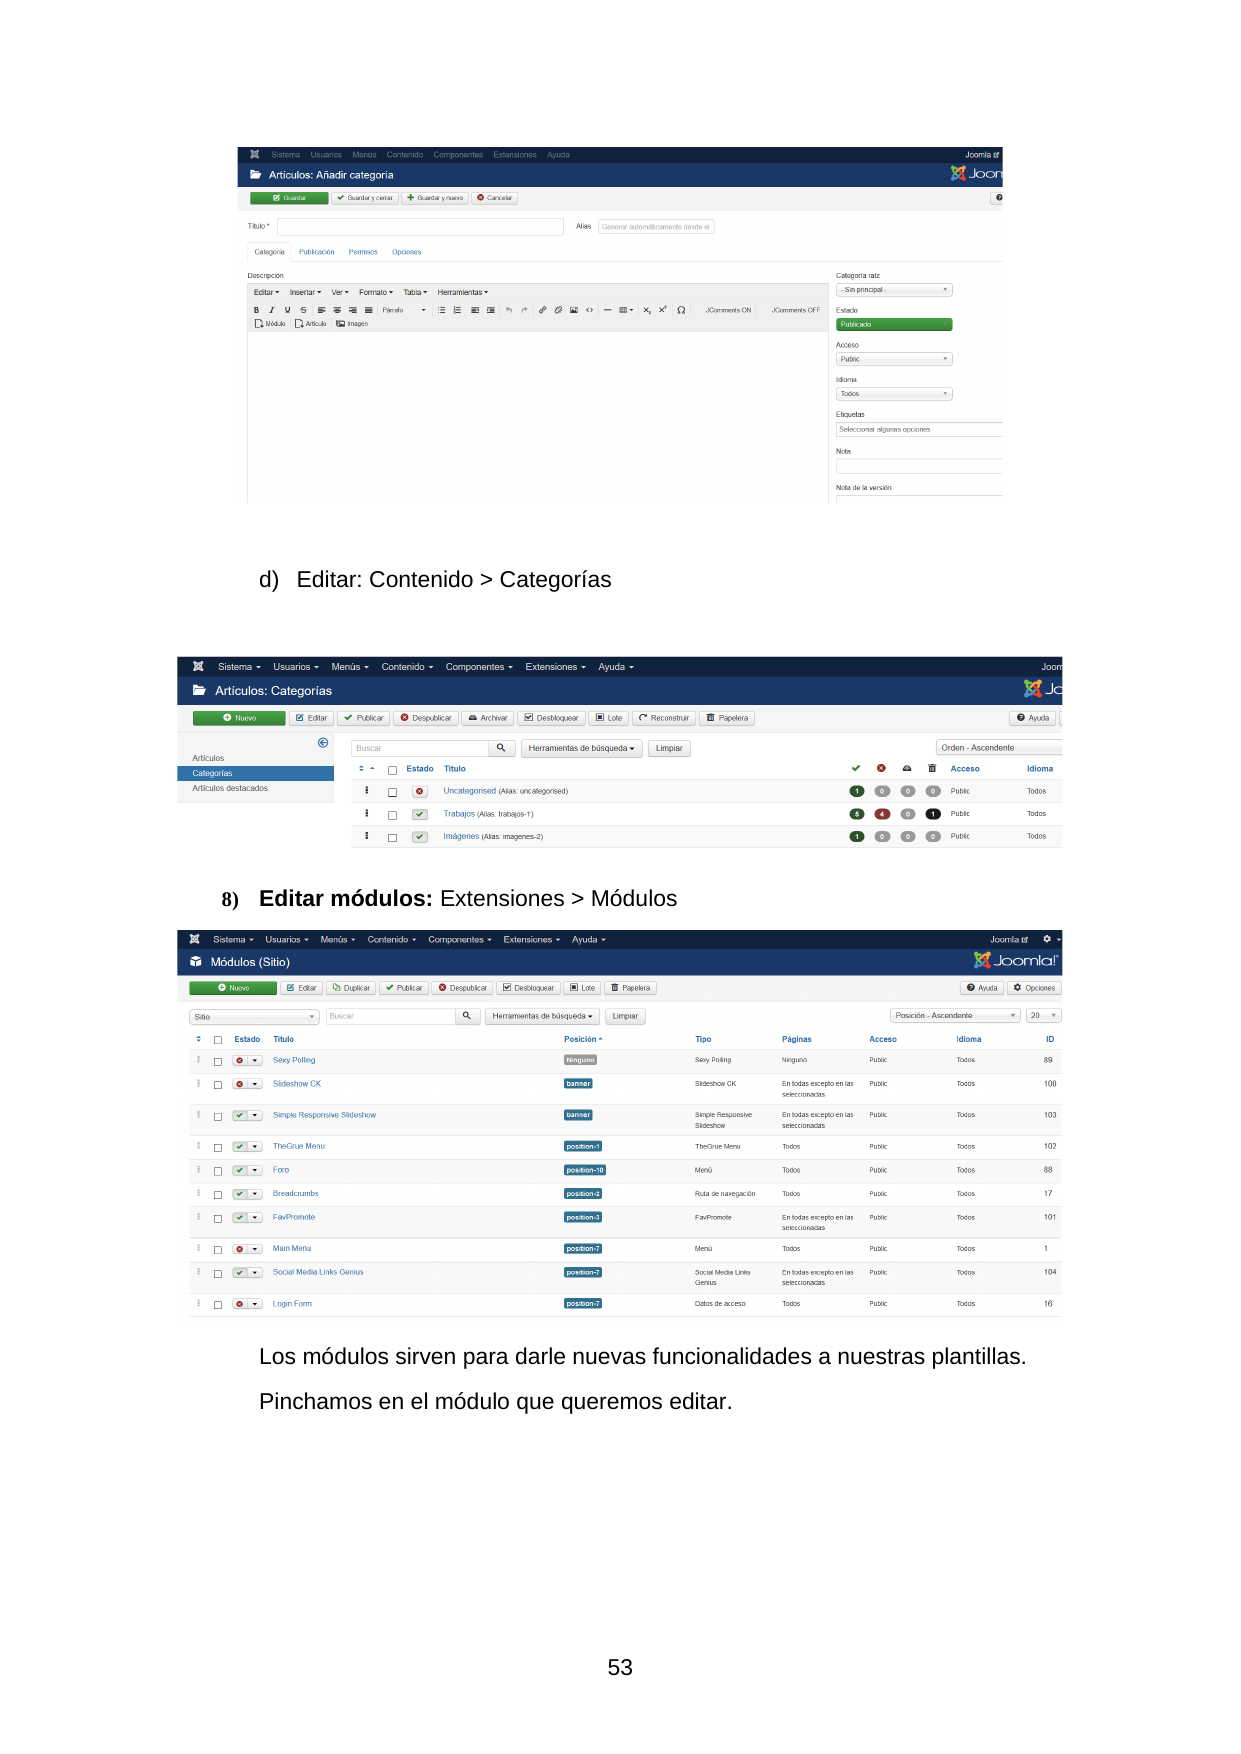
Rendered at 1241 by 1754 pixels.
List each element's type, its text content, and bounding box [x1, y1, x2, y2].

picture [177, 930, 1063, 1324]
list Editar: Contenido > Categorías [259, 566, 1063, 593]
picture [237, 147, 1003, 503]
picture [177, 656, 1063, 867]
list Los módulos sirven para darle nuevas funcionalidades a nuestras plantillas. [259, 1343, 1063, 1369]
list Editar módulos: Extensiones > Módulos [221, 885, 1063, 912]
list Pinchamos en el módulo que queremos editar. [259, 1388, 1063, 1414]
